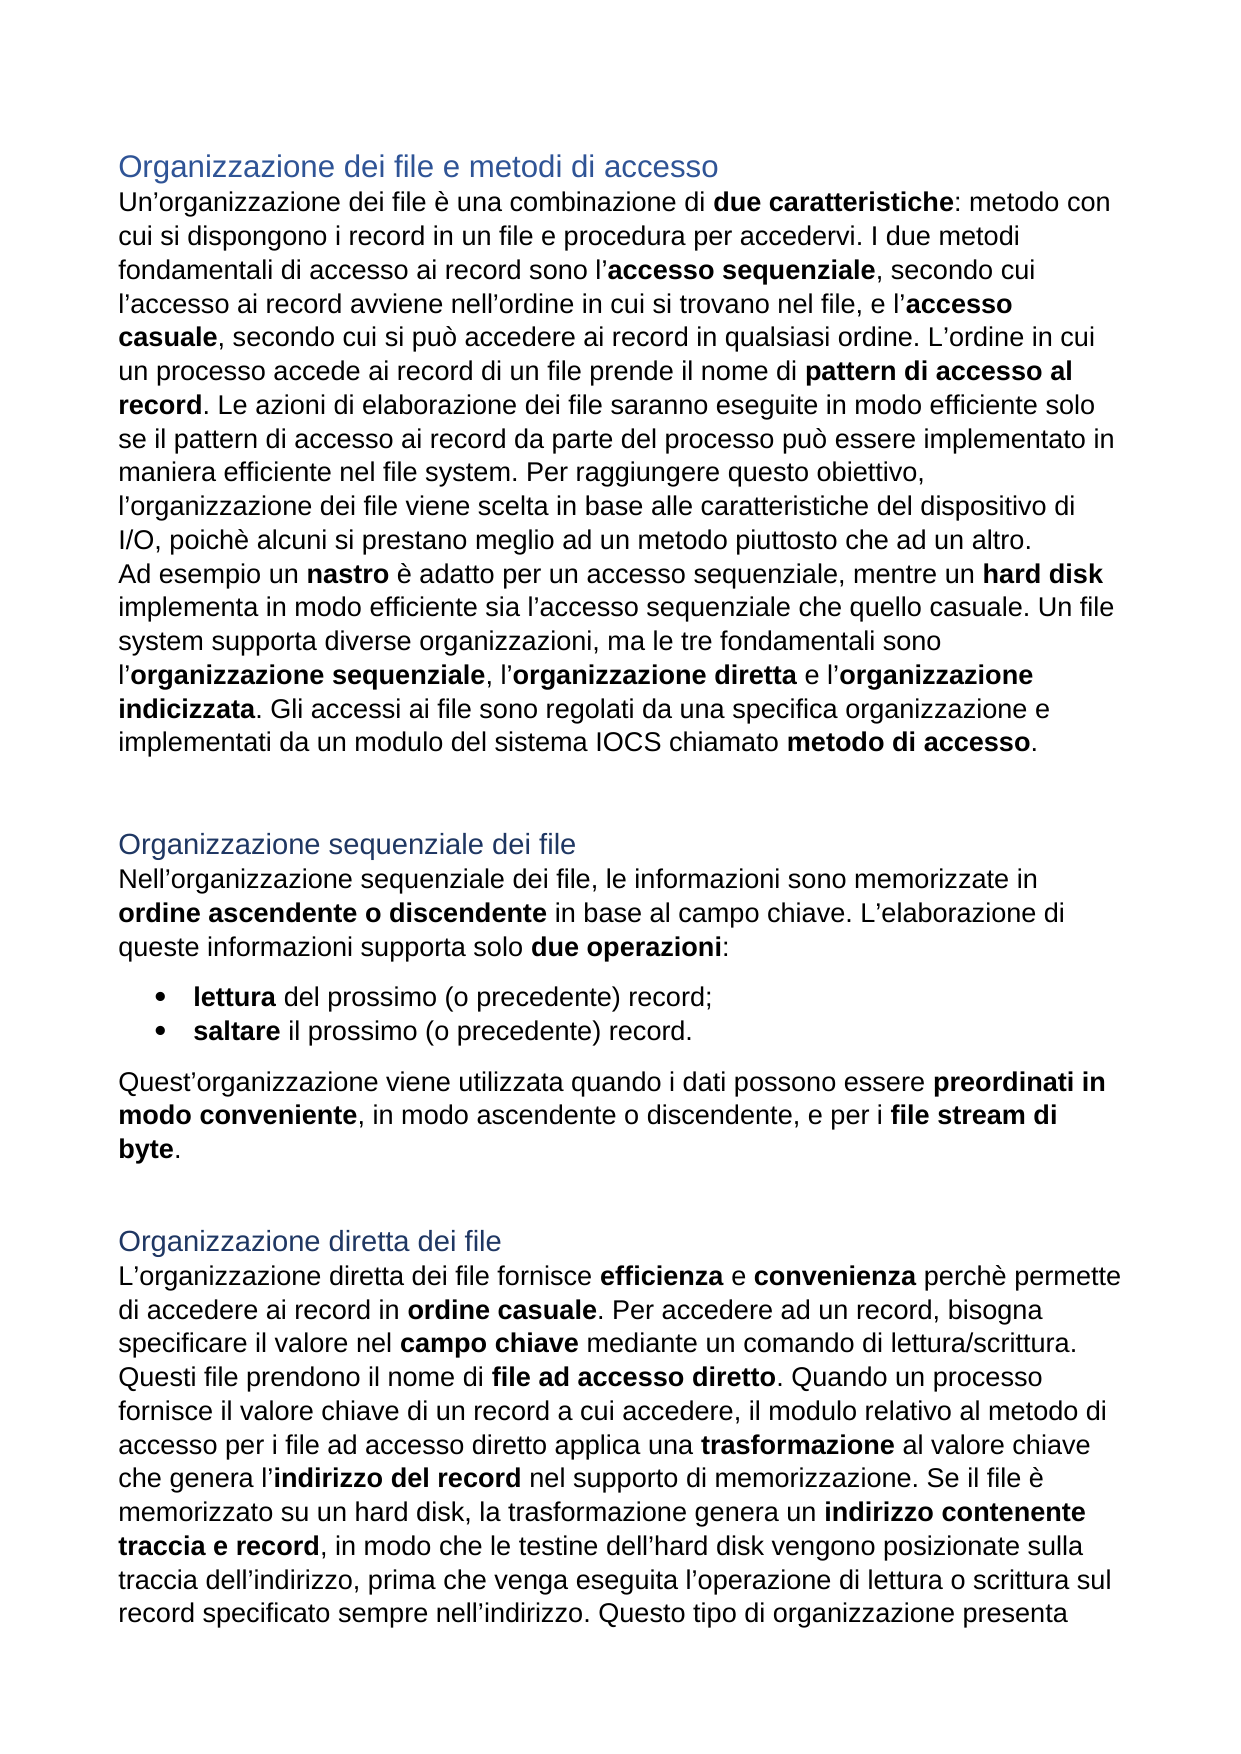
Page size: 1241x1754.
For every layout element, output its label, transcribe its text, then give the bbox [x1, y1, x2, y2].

subtitle Organizzazione diretta dei file [118, 1224, 1122, 1257]
subtitle Organizzazione dei file e metodi di accesso [118, 148, 1122, 183]
list lettura del prossimo (o precedente) record; [156, 981, 1122, 1013]
text Nell’organizzazione sequenziale dei file, le informazioni sono memorizzate in ordine ascendente o discendente in base al campo chiave. L’elaborazione di queste informazioni supporta solo due operazioni: [118, 863, 1122, 962]
text Quest’organizzazione viene utilizzata quando i dati possono essere preordinati in modo conveniente, in modo ascendente o discendente, e per i file stream di byte. [118, 1066, 1122, 1164]
subtitle Organizzazione sequenziale dei file [118, 827, 1122, 861]
list saltare il prossimo (o precedente) record. [156, 1015, 1122, 1046]
text Un’organizzazione dei file è una combinazione di due caratteristiche: metodo con cui si dispongono i record in un file e procedura per accedervi. I due metodi fondamentali di accesso ai record sono l’accesso sequenziale, secondo cui l’accesso ai record avviene nell’ordine in cui si trovano nel file, e l’accesso casuale, secondo cui si può accedere ai record in qualsiasi ordine. L’ordine in cui un processo accede ai record di un file prende il nome di pattern di accesso al record. Le azioni di elaborazione dei file saranno eseguite in modo efficiente solo se il pattern di accesso ai record da parte del processo può essere implementato in maniera efficiente nel file system. Per raggiungere questo obiettivo, l’organizzazione dei file viene scelta in base alle caratteristiche del dispositivo di I/O, poichè alcuni si prestano meglio ad un metodo piuttosto che ad un altro. Ad esempio un nastro è adatto per un accesso sequenziale, mentre un hard disk implementa in modo efficiente sia l’accesso sequenziale che quello casuale. Un file system supporta diverse organizzazioni, ma le tre fondamentali sono l’organizzazione sequenziale, l’organizzazione diretta e l’organizzazione indicizzata. Gli accessi ai file sono regolati da una specifica organizzazione e implementati da un modulo del sistema IOCS chiamato metodo di accesso. [118, 186, 1122, 758]
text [118, 1260, 1122, 1629]
